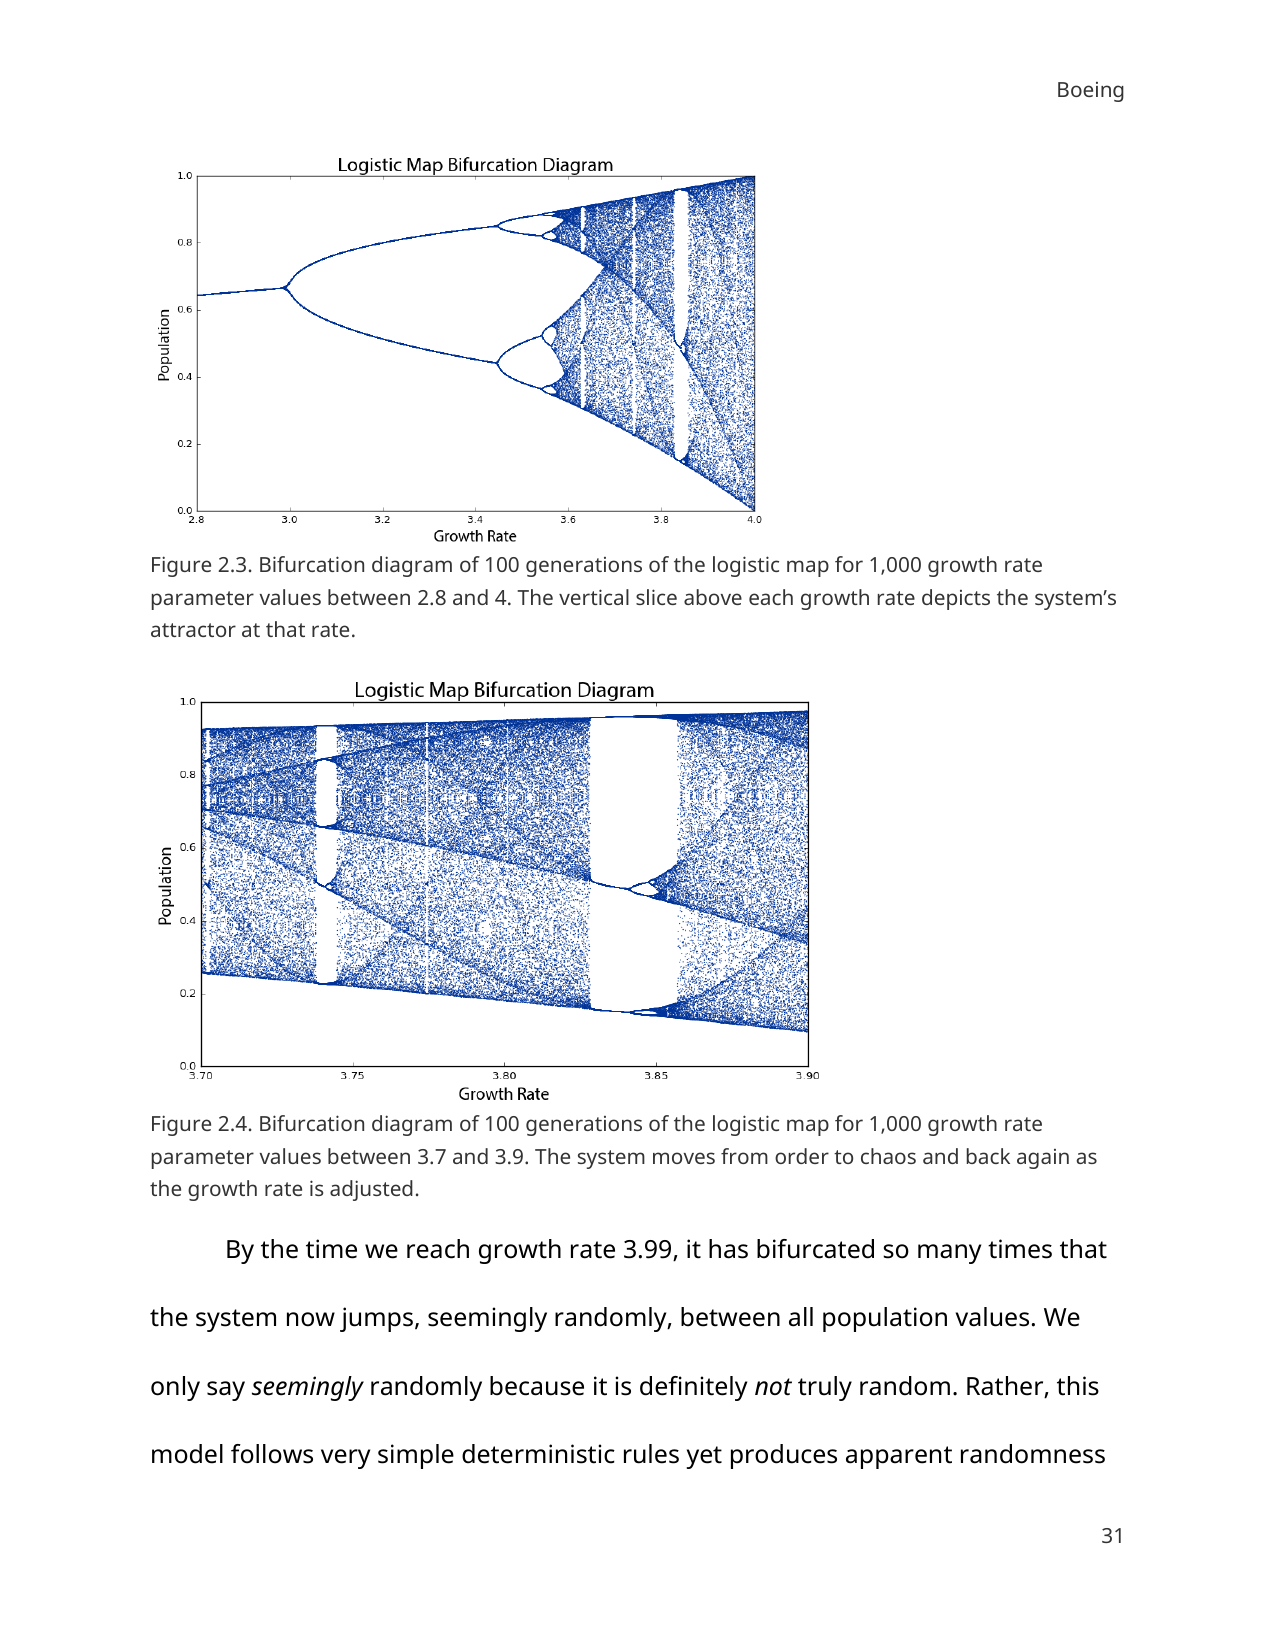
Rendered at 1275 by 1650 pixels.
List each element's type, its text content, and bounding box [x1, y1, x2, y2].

picture [150, 150, 769, 551]
picture [150, 673, 827, 1110]
text Figure 2.4. Bifurcation diagram of 100 generations of the logistic map for 1,000 growth rate parameter values between 3.7 and 3.9. The system moves from order to chaos and back again as the growth rate is adjusted. [150, 1109, 1125, 1203]
text Figure 2.3. Bifurcation diagram of 100 generations of the logistic map for 1,000 growth rate parameter values between 2.8 and 4. The vertical slice above each growth rate depicts the system’s attractor at that rate. [150, 550, 1125, 644]
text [150, 1232, 1125, 1470]
